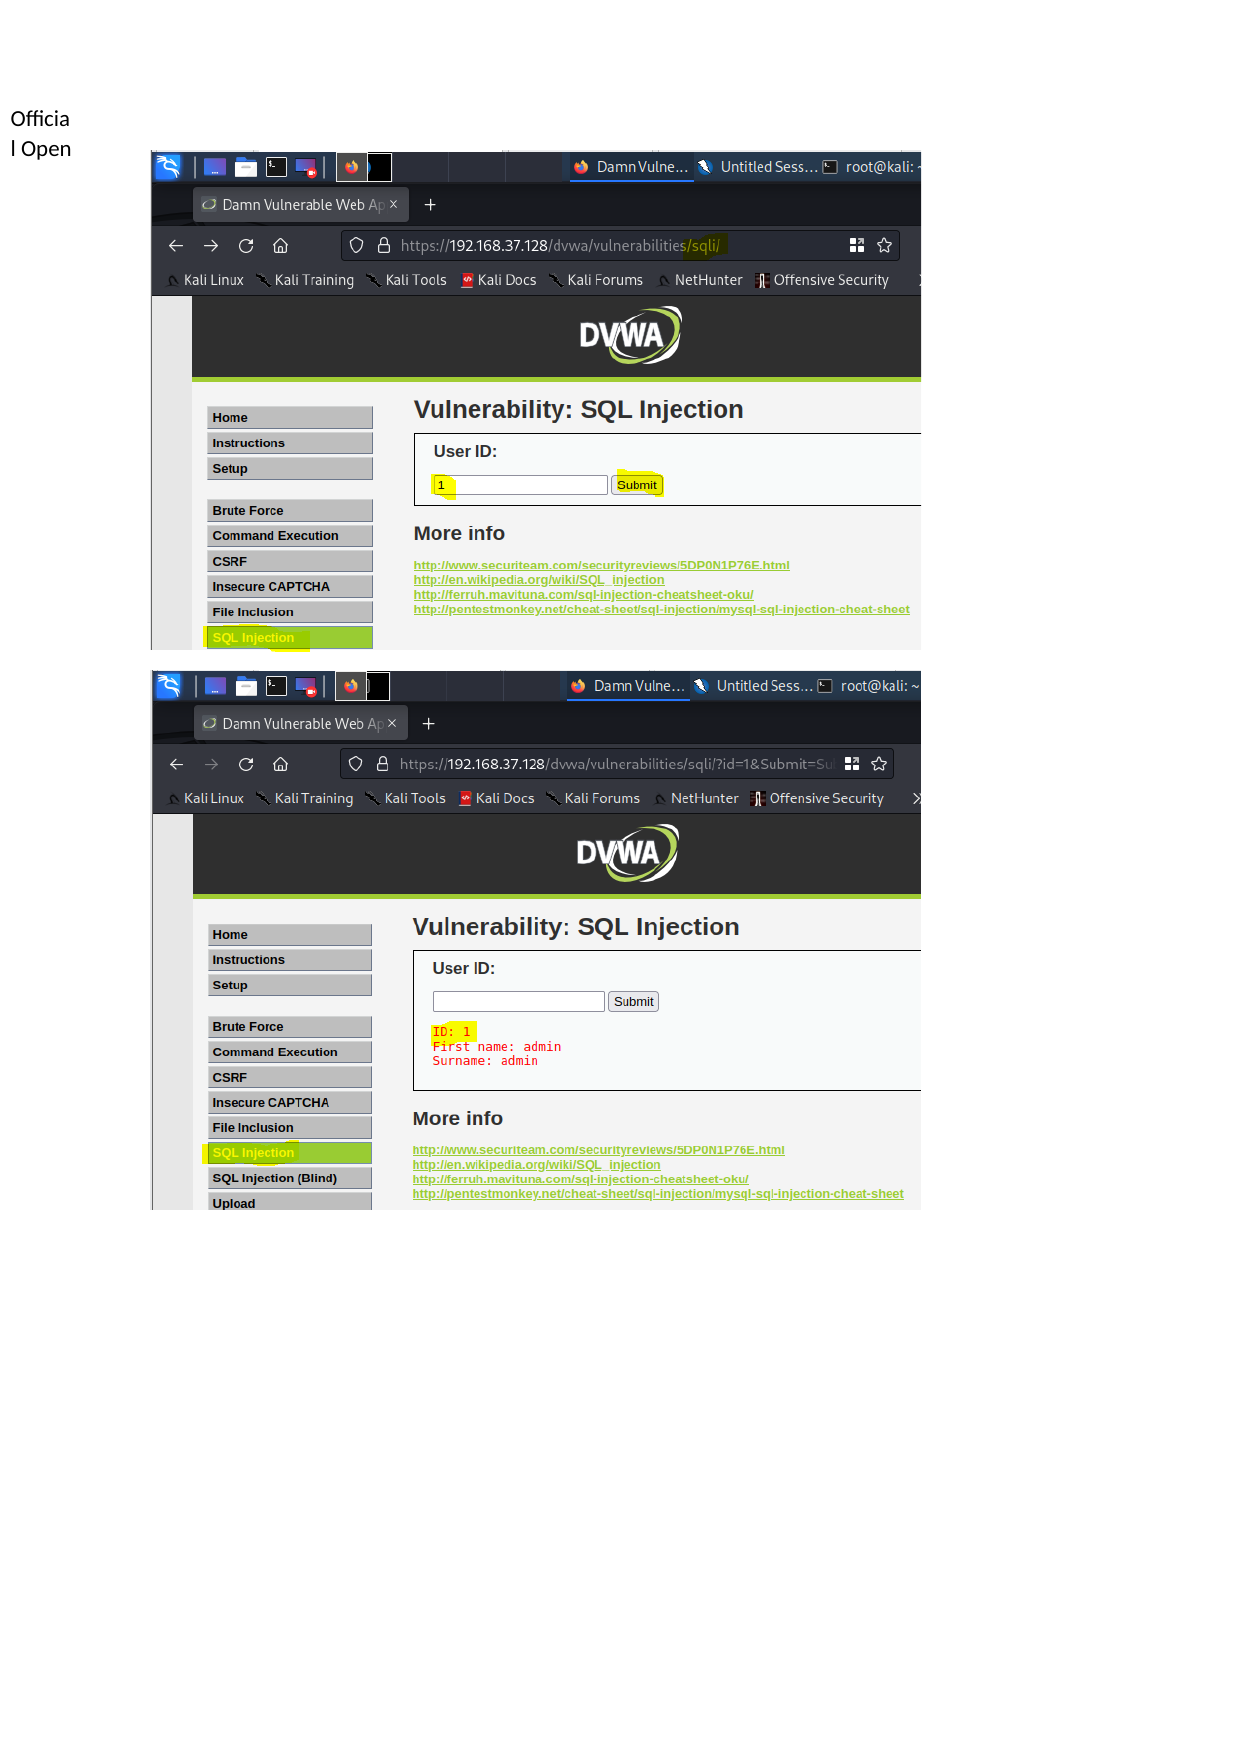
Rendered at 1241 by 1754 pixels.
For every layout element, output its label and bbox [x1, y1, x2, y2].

picture [150, 150, 922, 652]
picture [150, 670, 921, 1210]
